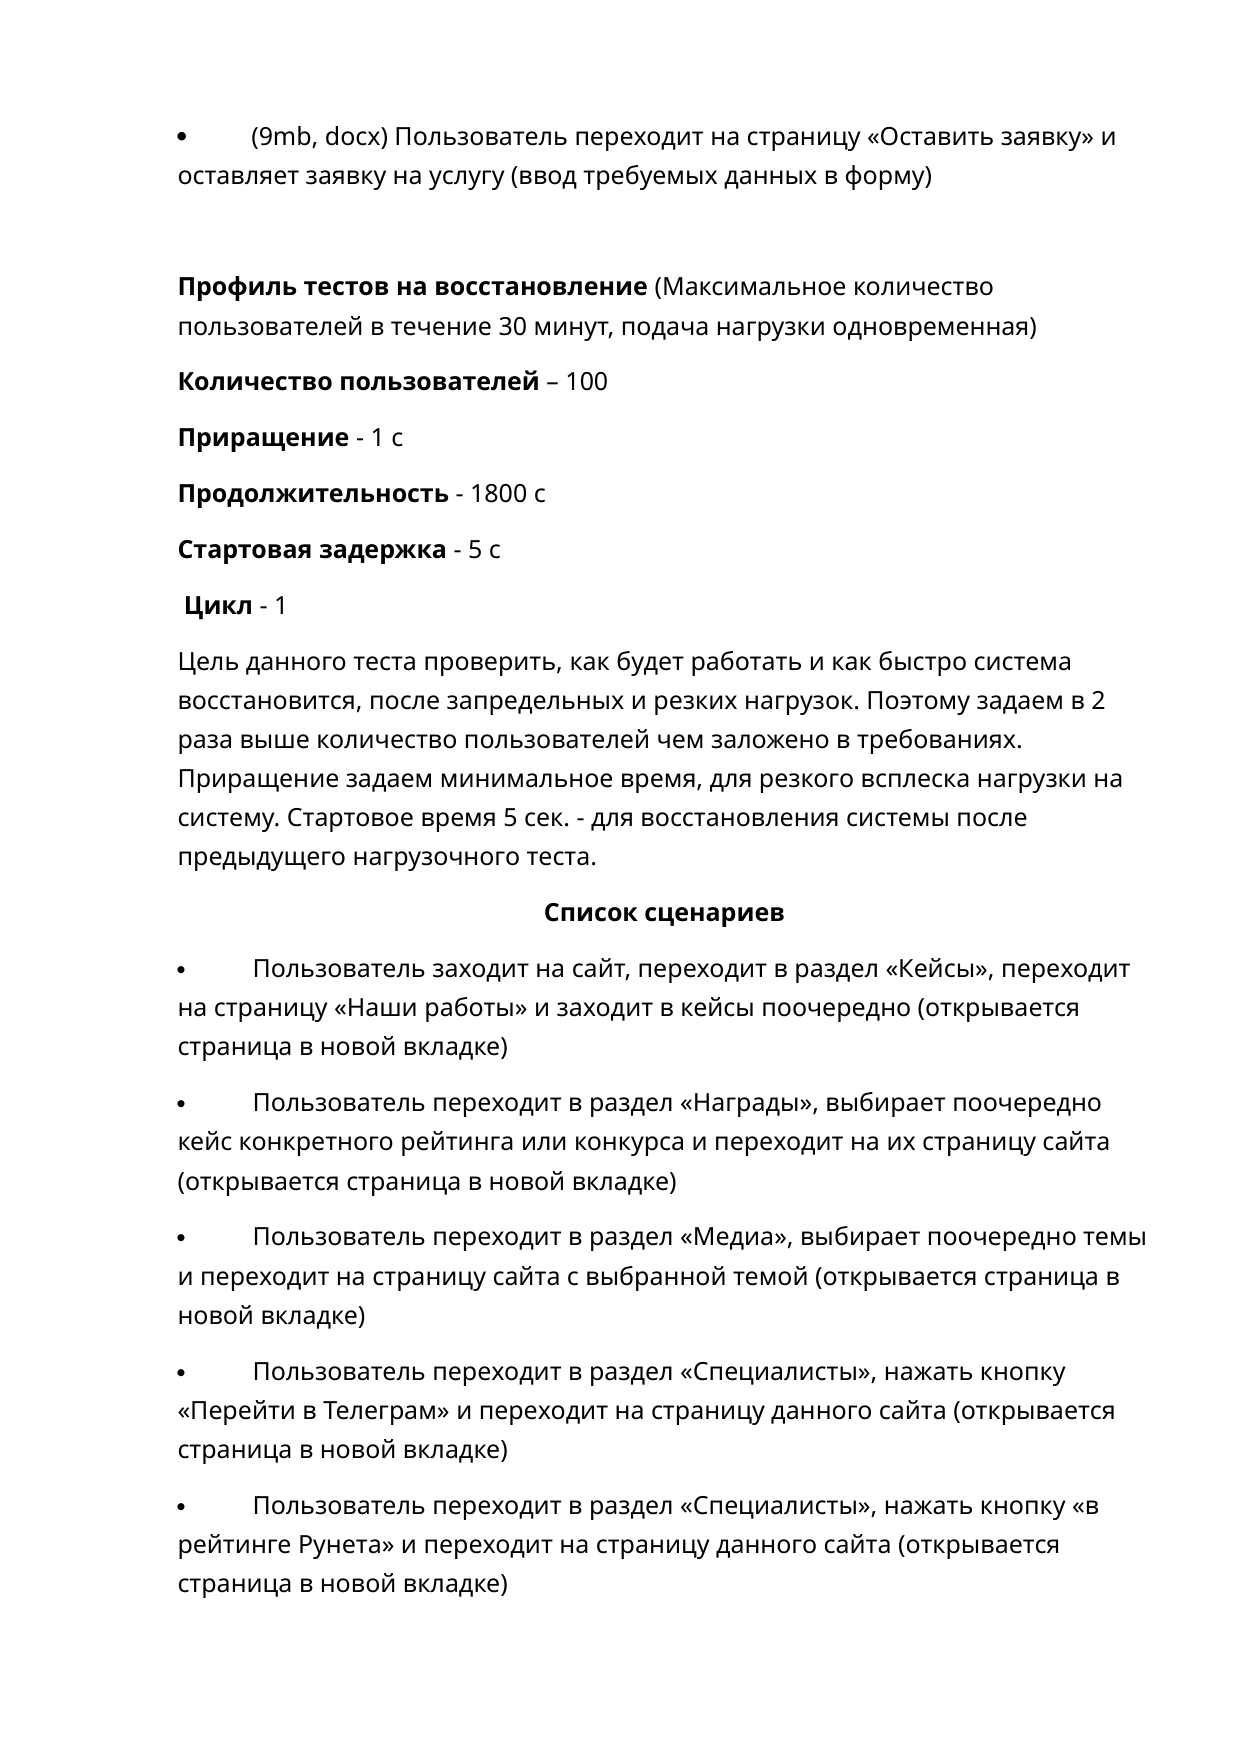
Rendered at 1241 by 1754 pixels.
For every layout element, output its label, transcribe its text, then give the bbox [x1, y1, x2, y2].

text Продолжительность - 1800 с [177, 476, 1152, 510]
text Цель данного теста проверить, как будет работать и как быстро система восстановится, после запредельных и резких нагрузок. Поэтому задаем в 2 раза выше количество пользователей чем заложено в требованиях. Приращение задаем минимальное время, для резкого всплеска нагрузки на систему. Стартовое время 5 сек. - для восстановления системы после предыдущего нагрузочного теста. [177, 643, 1152, 873]
text Цикл - 1 [177, 587, 1152, 621]
list Пользователь переходит в раздел «Медиа», выбирает поочередно темы и переходит на страницу сайта с выбранной темой (открывается страница в новой вкладке) [177, 1219, 1152, 1331]
text Профиль тестов на восстановление (Максимальное количество пользователей в течение 30 минут, подача нагрузки одновременная) [177, 269, 1152, 342]
text Приращение - 1 с [177, 420, 1152, 454]
list Пользователь переходит в раздел «Награды», выбирает поочередно кейс конкретного рейтинга или конкурса и переходит на их страницу сайта (открывается страница в новой вкладке) [177, 1085, 1152, 1197]
list (9mb, docx) Пользователь переходит на страницу «Оставить заявку» и оставляет заявку на услугу (ввод требуемых данных в форму) [177, 118, 1152, 191]
text Список сценариев [177, 895, 1152, 929]
list Пользователь заходит на сайт, переходит в раздел «Кейсы», переходит на страницу «Наши работы» и заходит в кейсы поочередно (открывается страница в новой вкладке) [177, 951, 1152, 1063]
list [177, 1487, 1152, 1600]
text Количество пользователей – 100 [177, 364, 1152, 398]
list Пользователь переходит в раздел «Специалисты», нажать кнопку «Перейти в Телеграм» и переходит на страницу данного сайта (открывается страница в новой вкладке) [177, 1353, 1152, 1466]
text Стартовая задержка - 5 с [177, 531, 1152, 566]
